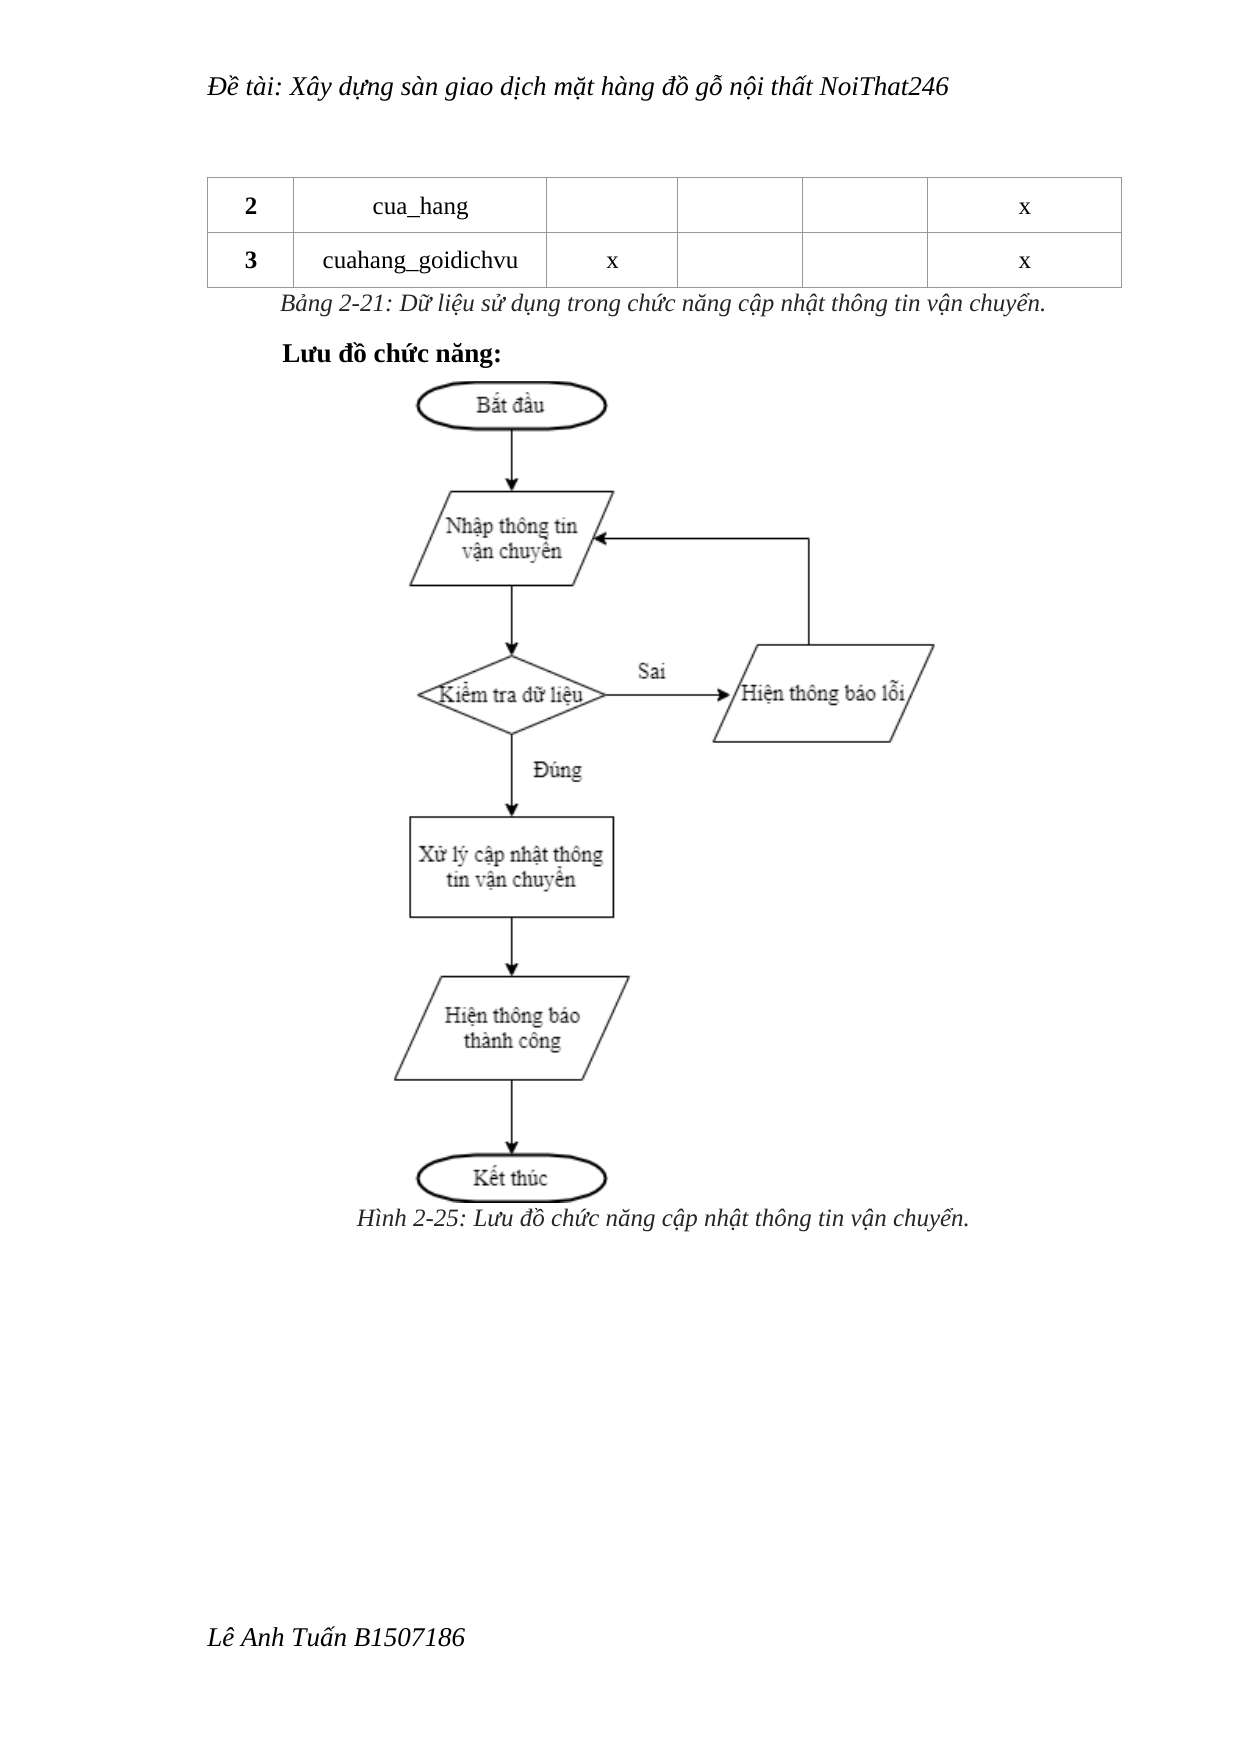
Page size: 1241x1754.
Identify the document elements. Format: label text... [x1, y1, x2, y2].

table_cell 2 [208, 178, 293, 232]
picture [394, 381, 935, 1203]
table_cell x [547, 233, 677, 287]
text Bảng 2-21: Dữ liệu sử dụng trong chức năng cập nhật thông tin vận chuyển. [207, 288, 1122, 317]
text Hình 2-25: Lưu đồ chức năng cập nhật thông tin vận chuyển. [207, 1203, 1122, 1232]
table_cell cua_hang [294, 178, 546, 232]
table_cell [803, 178, 927, 232]
table_cell x [928, 233, 1121, 287]
text Lưu đồ chức năng: [207, 337, 1122, 368]
table_cell [678, 178, 802, 232]
table_cell [678, 233, 802, 287]
table_cell [547, 178, 677, 232]
table_cell x [928, 178, 1121, 232]
table_cell [803, 233, 927, 287]
table_cell 3 [208, 233, 293, 287]
table_cell cuahang_goidichvu [294, 233, 546, 287]
